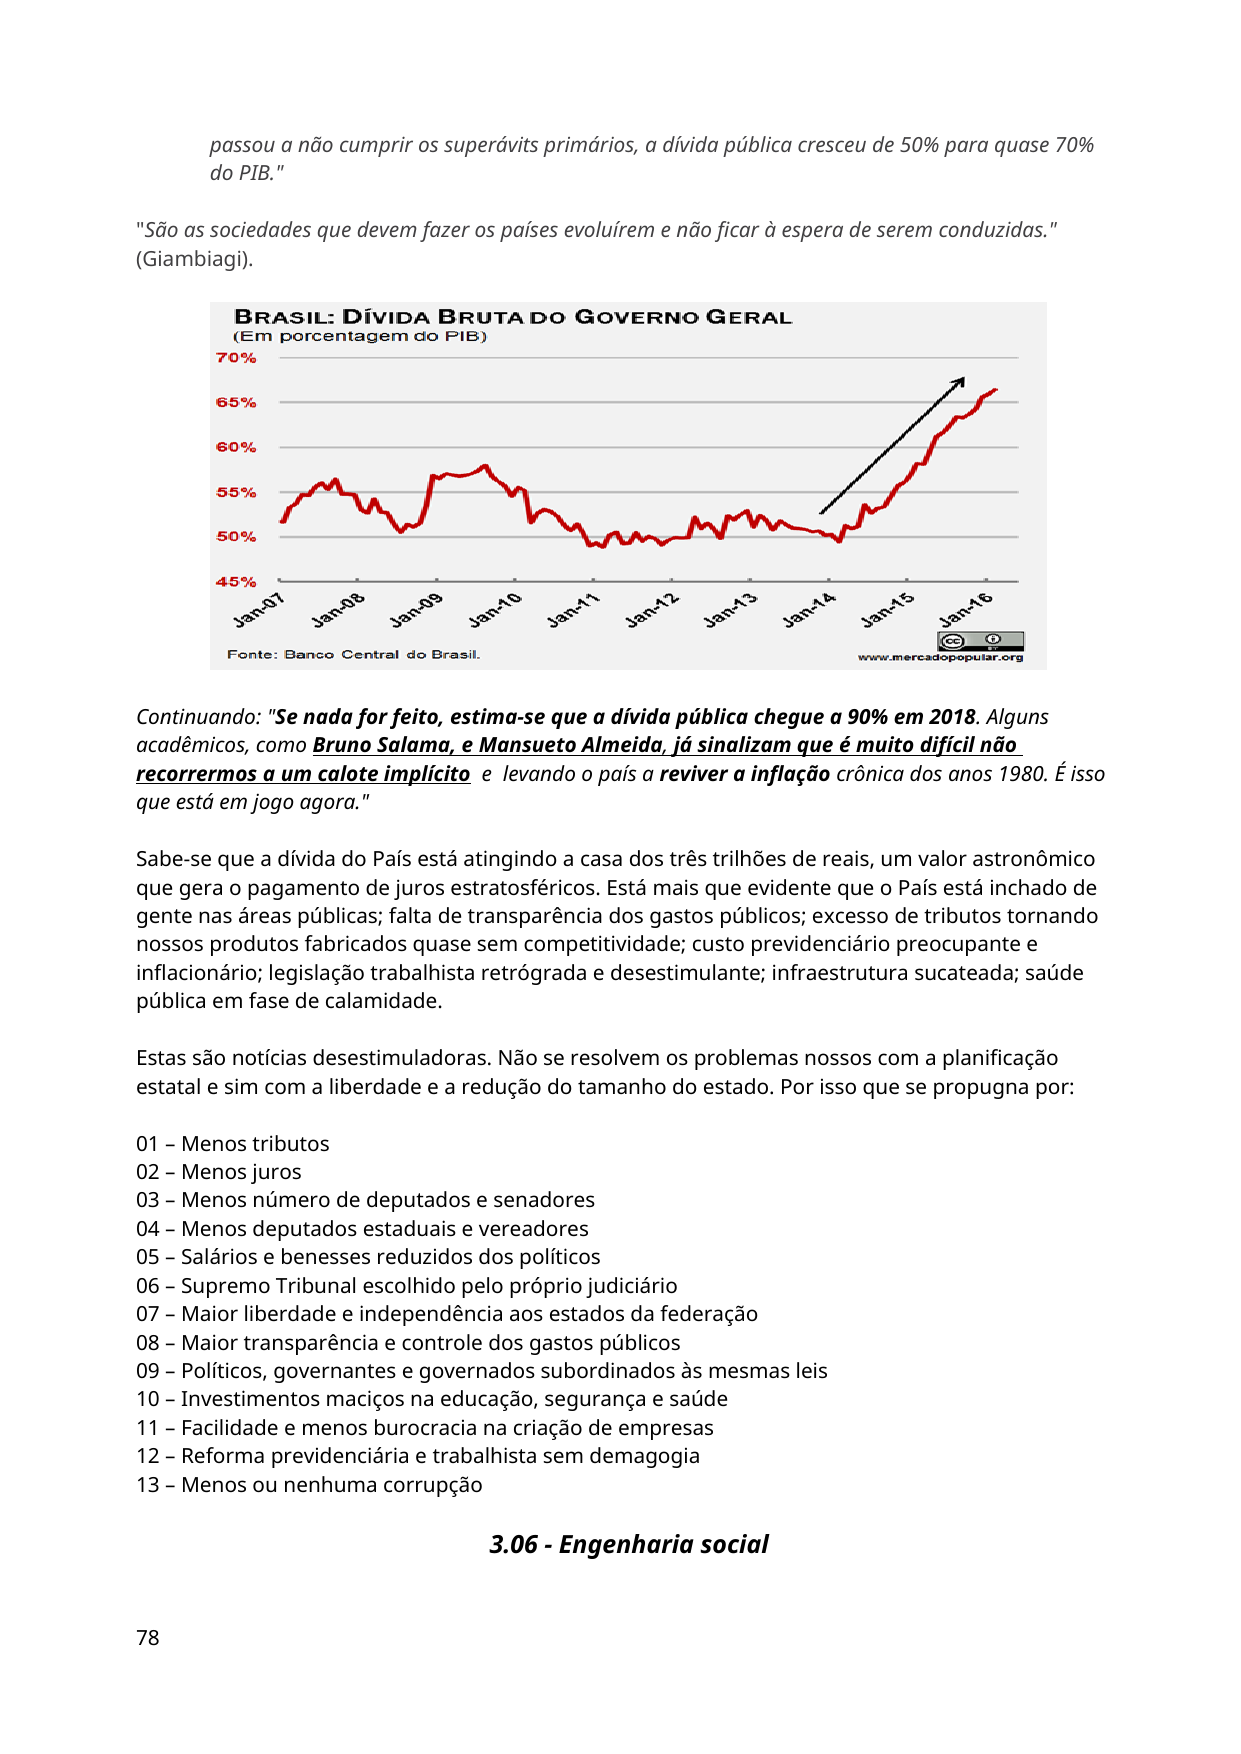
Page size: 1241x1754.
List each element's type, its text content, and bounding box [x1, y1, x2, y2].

text 01 – Menos tributos [136, 1129, 1122, 1157]
text 03 – Menos número de deputados e senadores [136, 1186, 1122, 1214]
text 05 – Salários e benesses reduzidos dos políticos [136, 1242, 1122, 1271]
text 10 – Investimentos maciços na educação, segurança e saúde [136, 1384, 1122, 1413]
text 02 – Menos juros [136, 1157, 1122, 1186]
text 04 – Menos deputados estaduais e vereadores [136, 1214, 1122, 1242]
picture [208, 300, 1050, 671]
text 06 – Supremo Tribunal escolhido pelo próprio judiciário [136, 1271, 1122, 1299]
text 12 – Reforma previdenciária e trabalhista sem demagogia [136, 1441, 1122, 1470]
text 09 – Políticos, governantes e governados subordinados às mesmas leis [136, 1356, 1122, 1384]
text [209, 130, 1122, 187]
text 08 – Maior transparência e controle dos gastos públicos [136, 1328, 1122, 1356]
text Continuando: "Se nada for feito, estima-se que a dívida pública chegue a 90% em 2018. Alguns acadêmicos, como Bruno Salama, e Mansueto Almeida, já sinalizam que é muito difícil não recorrermos a um calote implícito e levando o país a reviver a inflação crônica dos anos 1980. É isso que está em jogo agora." [136, 702, 1122, 816]
text Sabe-se que a dívida do País está atingindo a casa dos três trilhões de reais, um valor astronômico que gera o pagamento de juros estratosféricos. Está mais que evidente que o País está inchado de gente nas áreas públicas; falta de transparência dos gastos públicos; excesso de tributos tornando nossos produtos fabricados quase sem competitividade; custo previdenciário preocupante e inflacionário; legislação trabalhista retrógrada e desestimulante; infraestrutura sucateada; saúde pública em fase de calamidade. [136, 844, 1122, 1015]
text 13 – Menos ou nenhuma corrupção [136, 1470, 1122, 1498]
text 3.06 - Engenharia social [136, 1527, 1122, 1561]
text 07 – Maior liberdade e independência aos estados da federação [136, 1299, 1122, 1328]
text "São as sociedades que devem fazer os países evoluírem e não ficar à espera de serem conduzidas." (Giambiagi). [136, 215, 1122, 272]
text Estas são notícias desestimuladoras. Não se resolvem os problemas nossos com a planificação estatal e sim com a liberdade e a redução do tamanho do estado. Por isso que se propugna por: [136, 1043, 1122, 1100]
text 11 – Facilidade e menos burocracia na criação de empresas [136, 1413, 1122, 1441]
